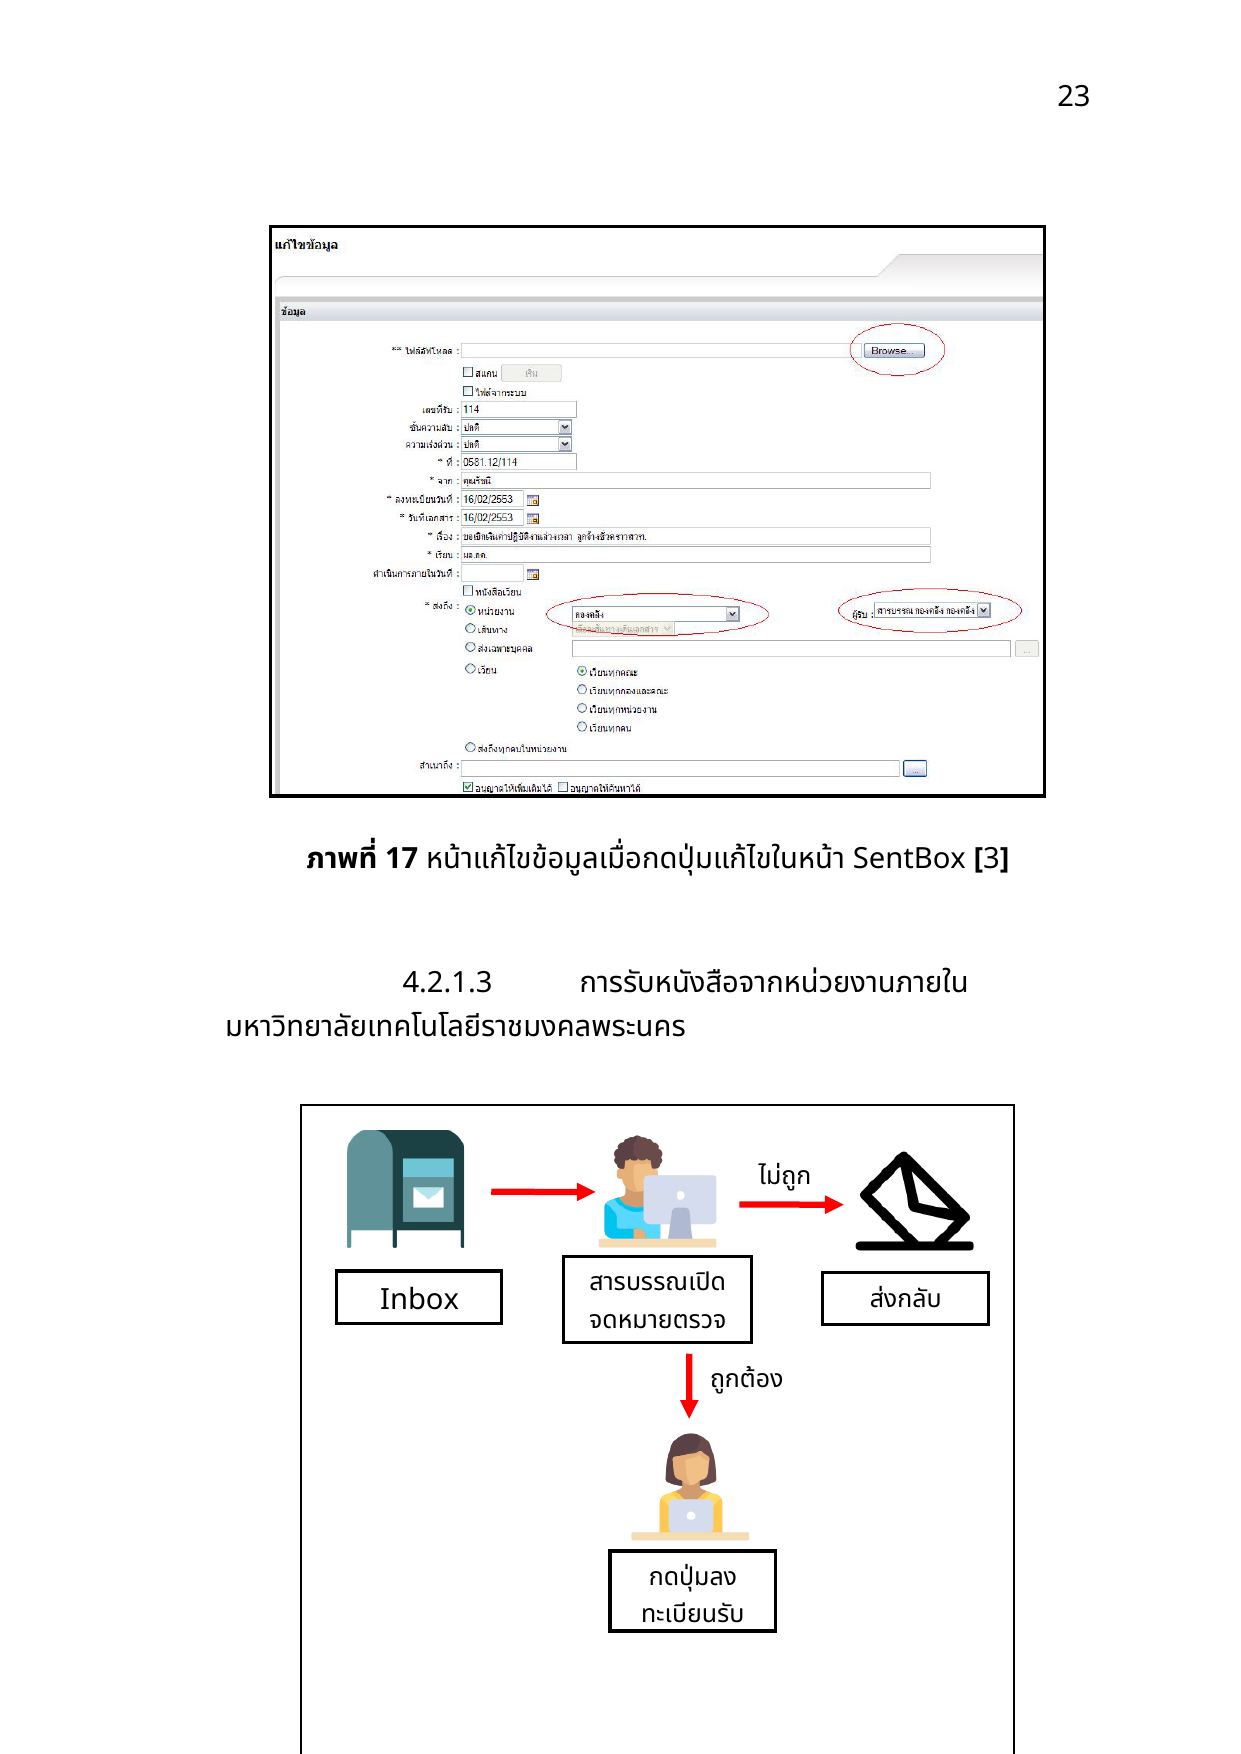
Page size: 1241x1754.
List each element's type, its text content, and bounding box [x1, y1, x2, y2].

picture [346, 1130, 465, 1248]
picture [598, 1132, 717, 1251]
picture [631, 1427, 750, 1546]
picture [855, 1141, 974, 1260]
text ภาพที่ 17 หน้าแก้ไขข้อมูลเมื่อกดปุ่มแก้ไขในหน้า SentBox [3] [225, 837, 1090, 882]
text 4.2.1.3 การรับหนังสือจากหน่วยงานภายในมหาวิทยาลัยเทคโนโลยีราชมงคลพระนคร [225, 961, 1090, 1049]
